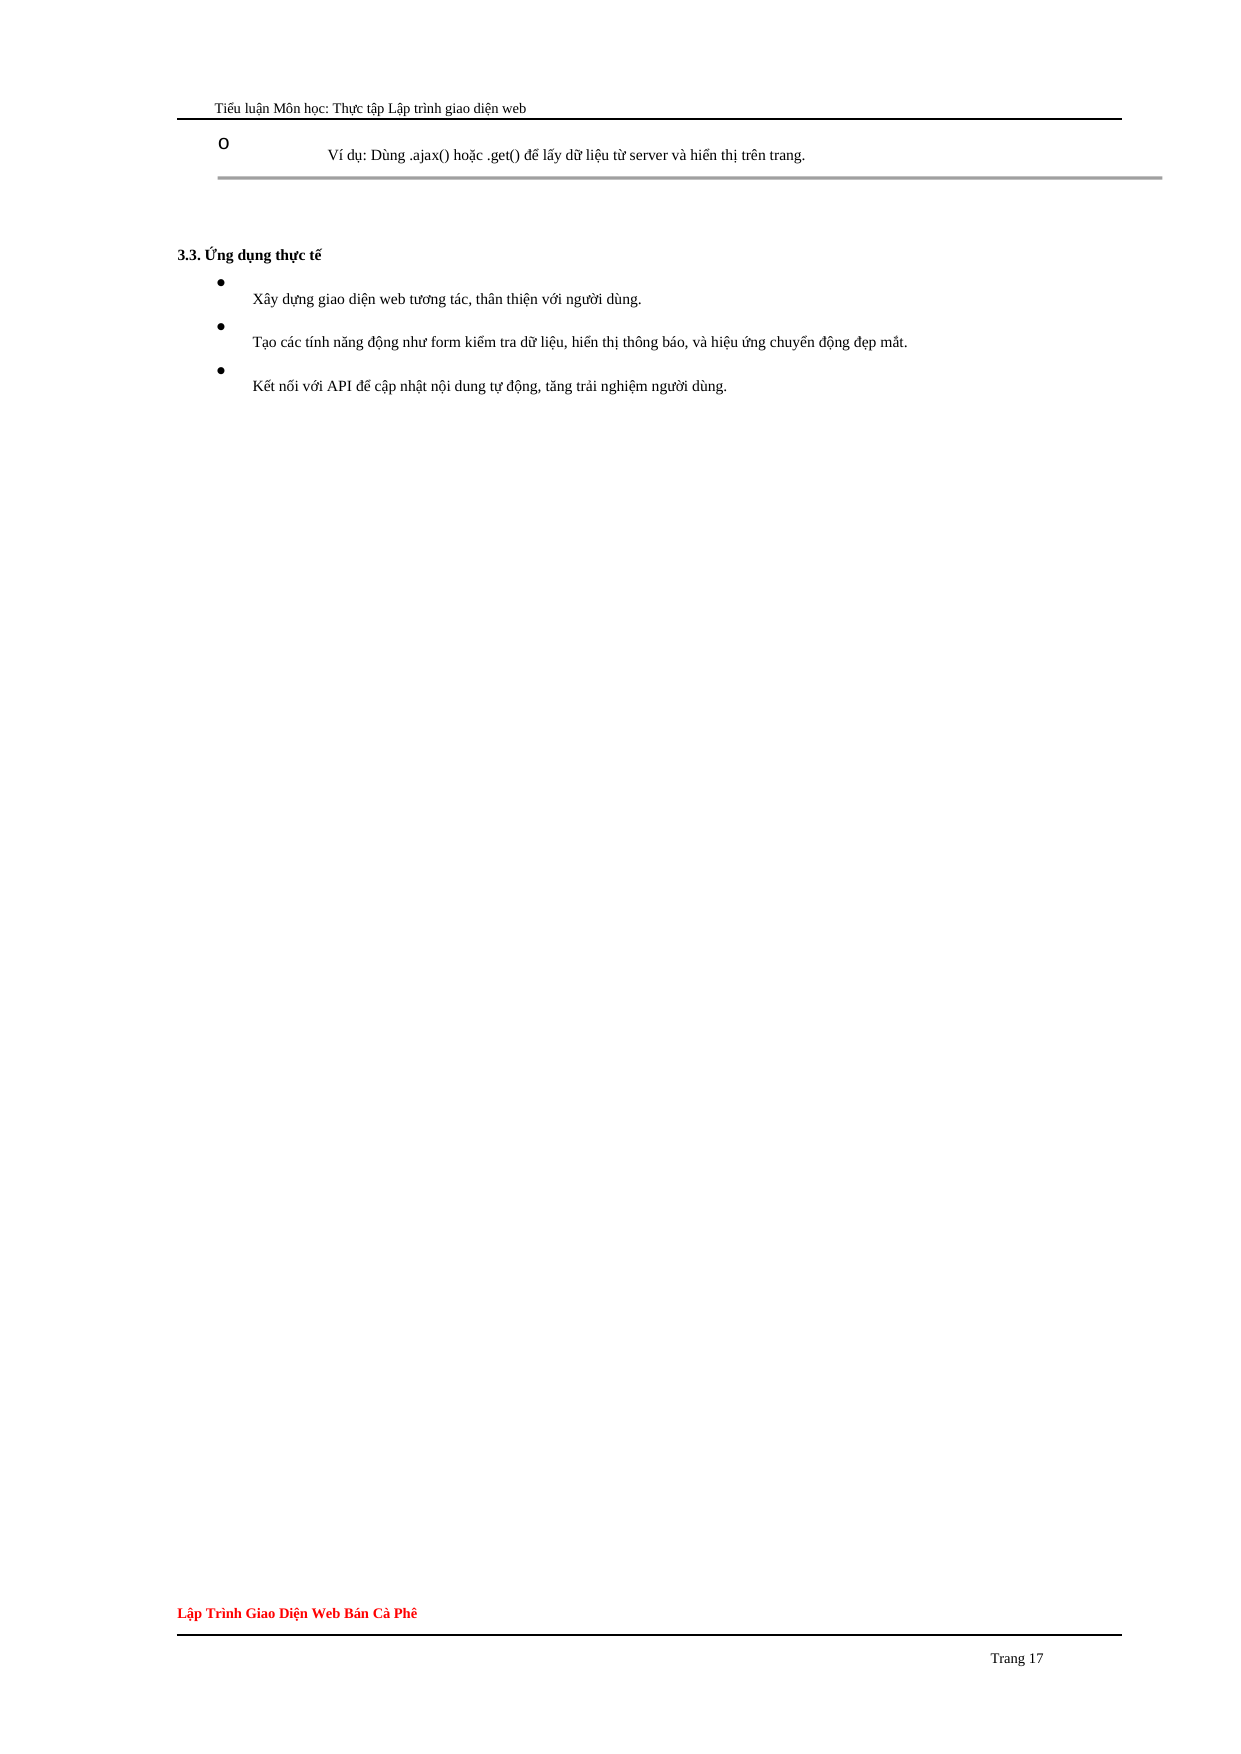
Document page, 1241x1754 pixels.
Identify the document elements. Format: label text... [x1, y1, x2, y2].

subtitle 3.3. Ứng dụng thực tế [177, 233, 1122, 264]
list Ví dụ: Dùng .ajax() hoặc .get() để lấy dữ liệu từ server và hiển thị trên trang. [177, 132, 1122, 164]
list Tạo các tính năng động như form kiểm tra dữ liệu, hiển thị thông báo, và hiệu ứng chuyển động đẹp mắt. [177, 320, 1122, 351]
list Kết nối với API để cập nhật nội dung tự động, tăng trải nghiệm người dùng. [177, 363, 1122, 395]
list Xây dựng giao diện web tương tác, thân thiện với người dùng. [177, 276, 1122, 307]
